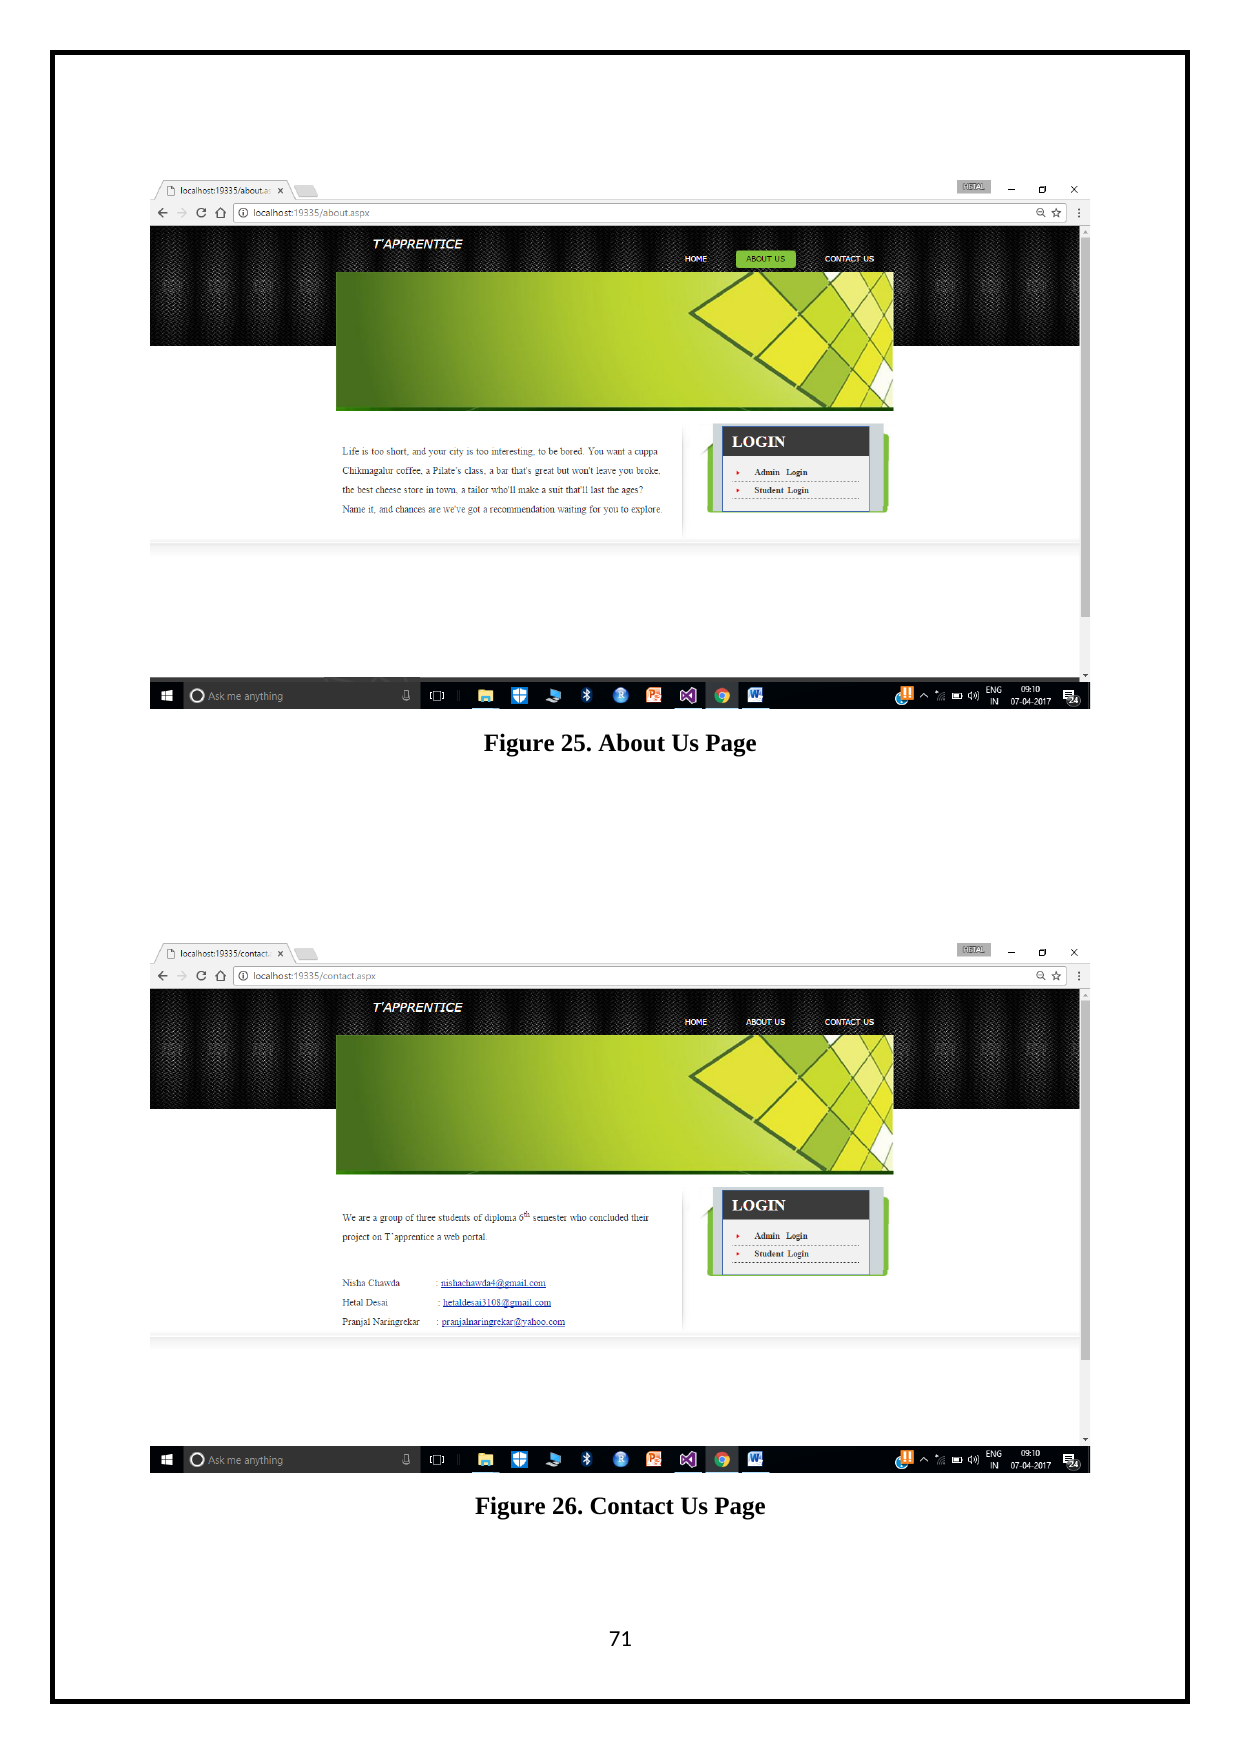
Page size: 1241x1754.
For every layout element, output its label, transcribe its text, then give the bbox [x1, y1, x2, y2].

picture [150, 943, 1091, 1473]
text Figure 26. Contact Us Page [150, 1491, 1090, 1520]
text Figure 25. About Us Page [150, 728, 1090, 757]
picture [150, 180, 1091, 709]
